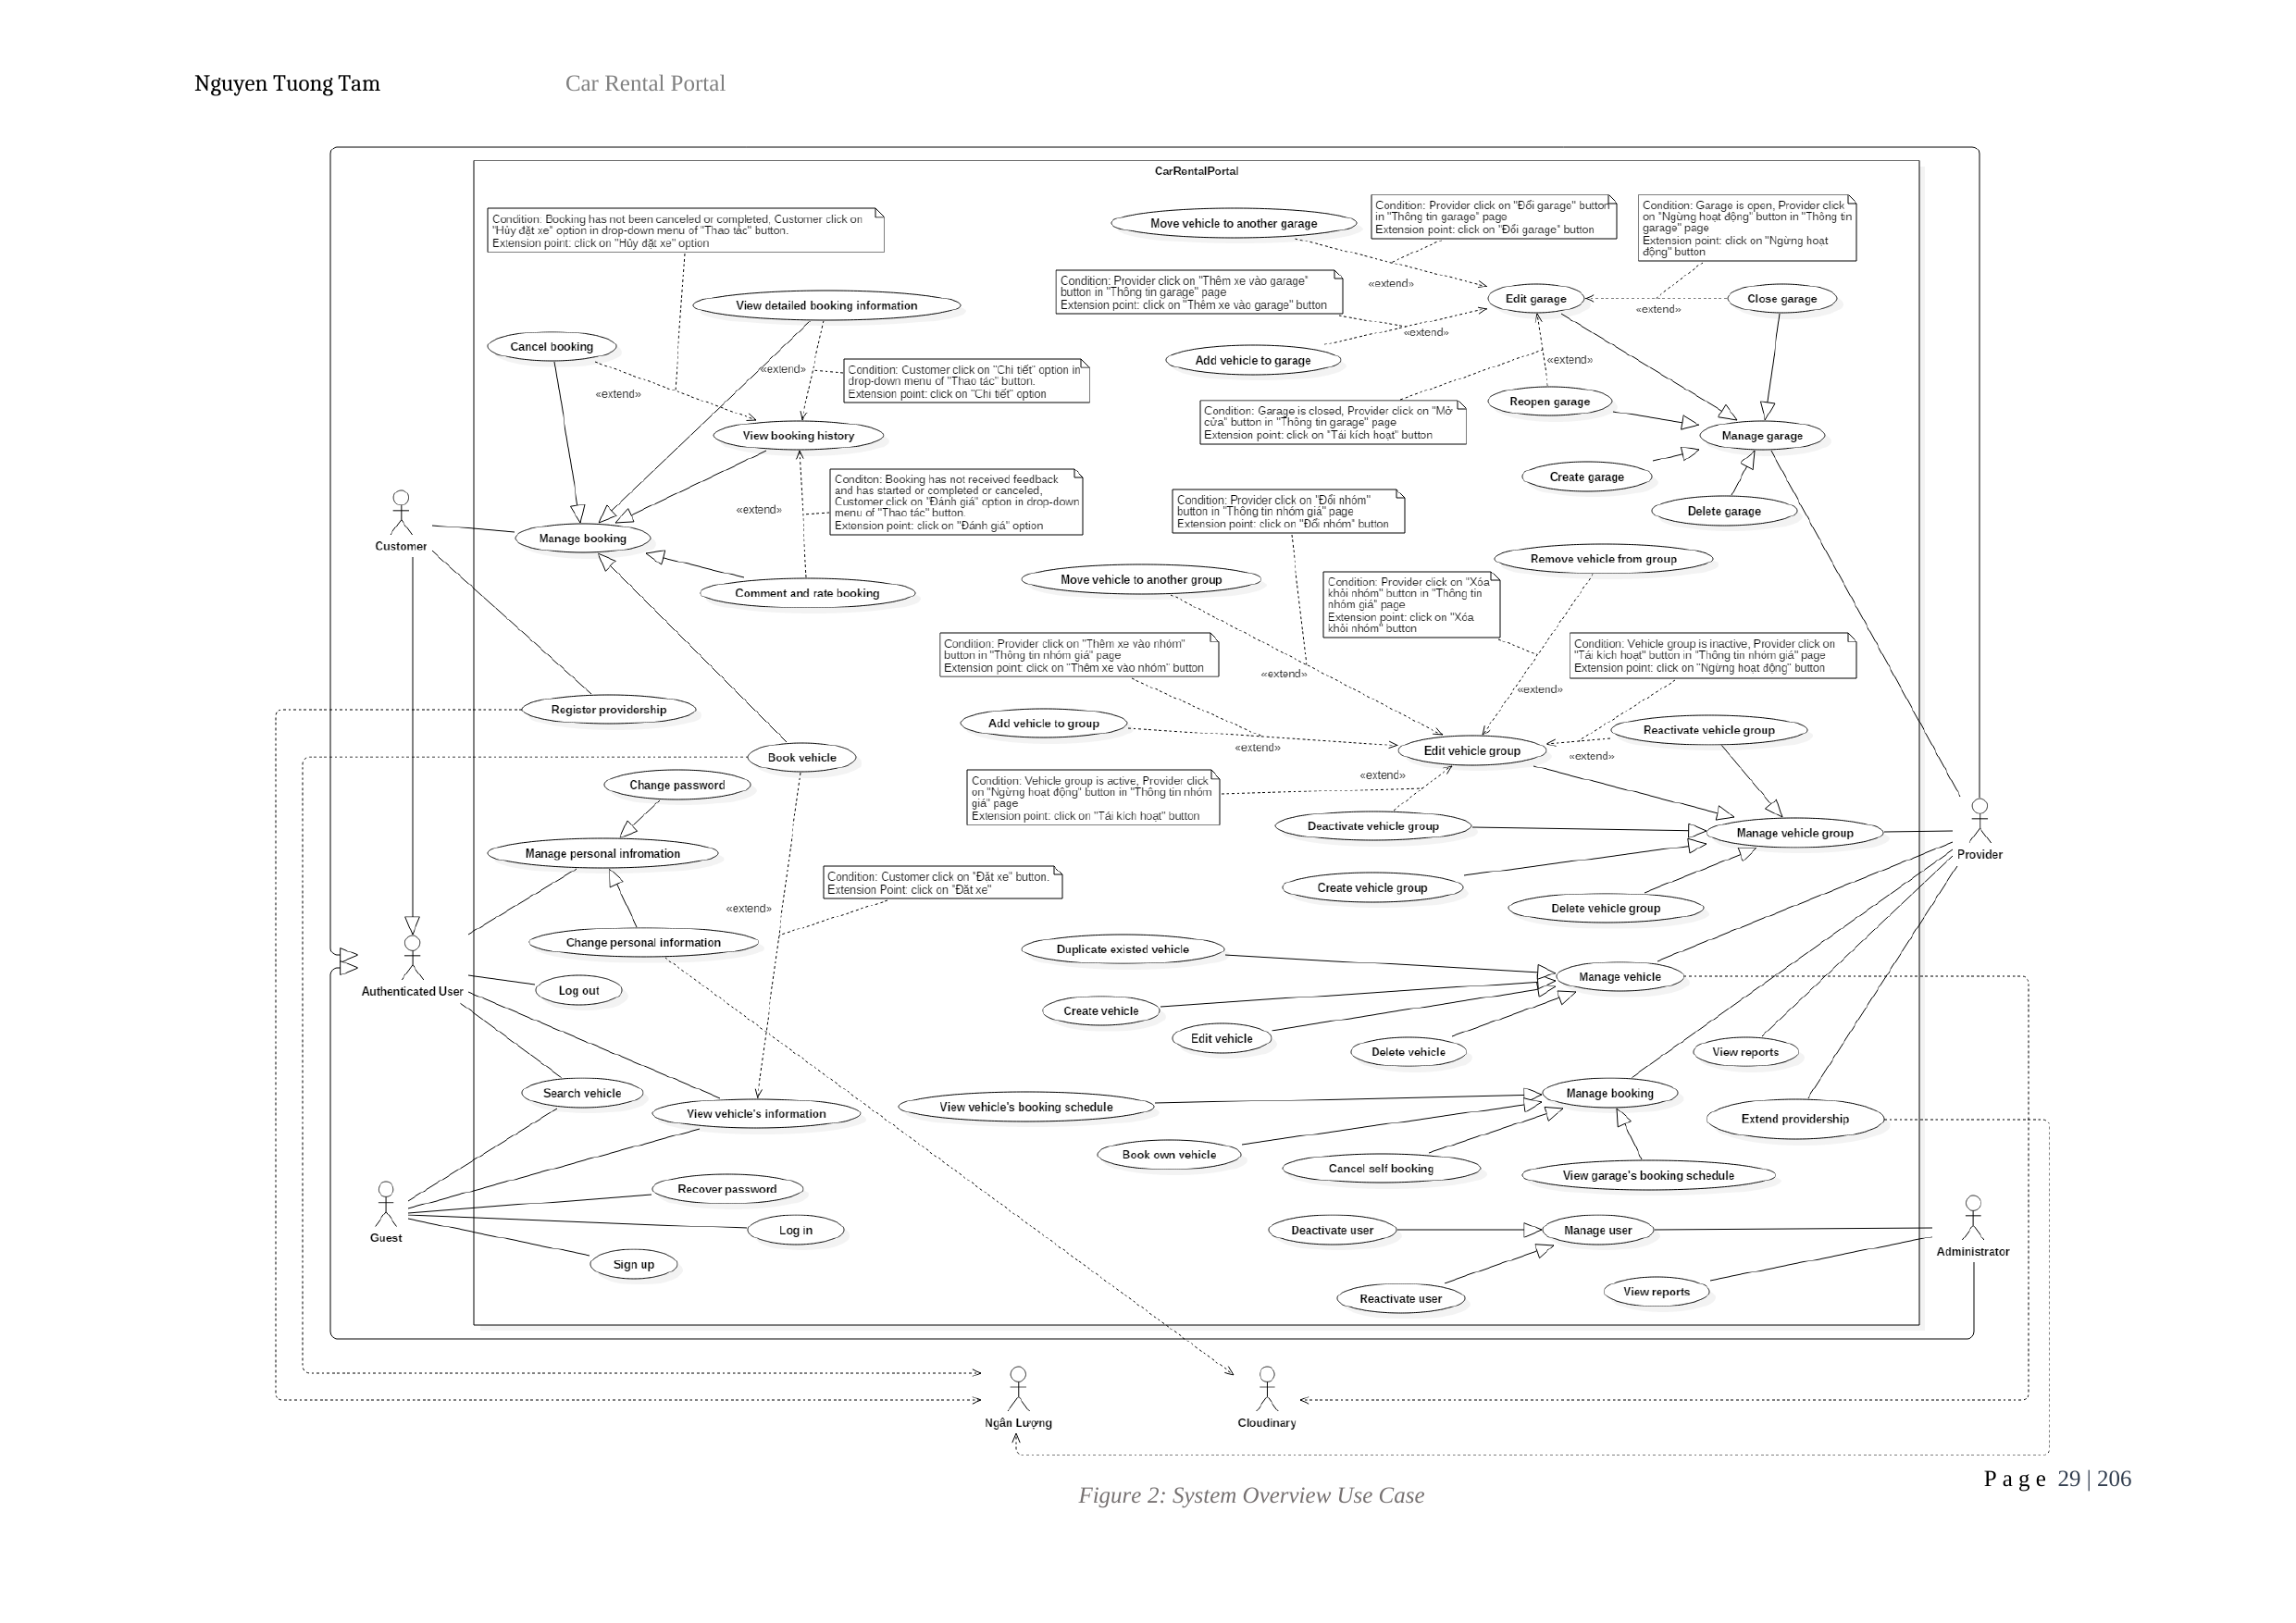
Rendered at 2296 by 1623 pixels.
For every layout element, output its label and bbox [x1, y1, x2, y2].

picture [267, 139, 2084, 1466]
